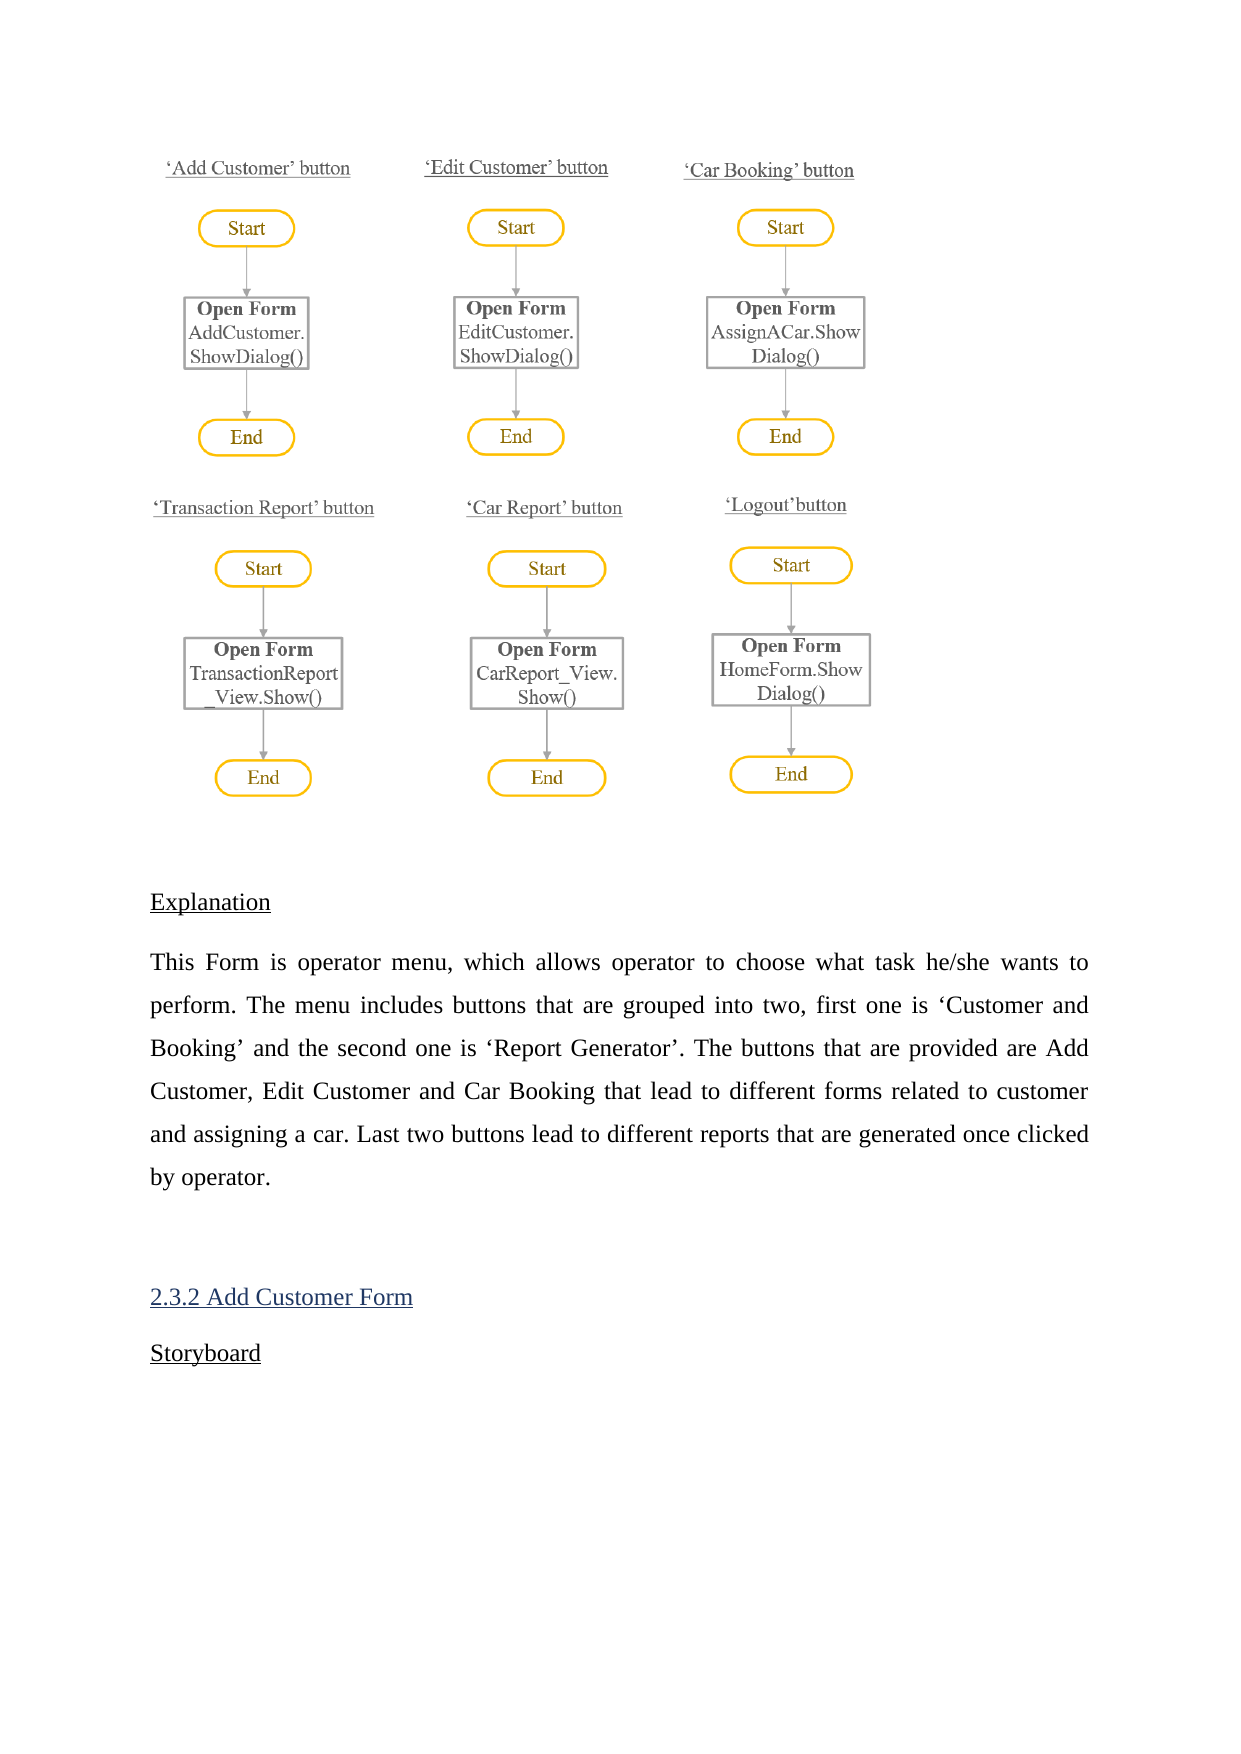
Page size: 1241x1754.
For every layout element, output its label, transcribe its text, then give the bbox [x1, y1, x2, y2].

text Explanation [150, 887, 1090, 916]
picture [150, 150, 874, 797]
subtitle 2.3.2 Add Customer Form [150, 1282, 1090, 1311]
text This Form is operator menu, which allows operator to choose what task he/she wants to perform. The menu includes buttons that are grouped into two, first one is ‘Customer and Booking’ and the second one is ‘Report Generator’. The buttons that are provided are Add Customer, Edit Customer and Car Booking that lead to different forms related to customer and assigning a car. Last two buttons lead to different reports that are generated once clicked by operator. [150, 947, 1090, 1191]
text Storyboard [150, 1338, 1090, 1366]
